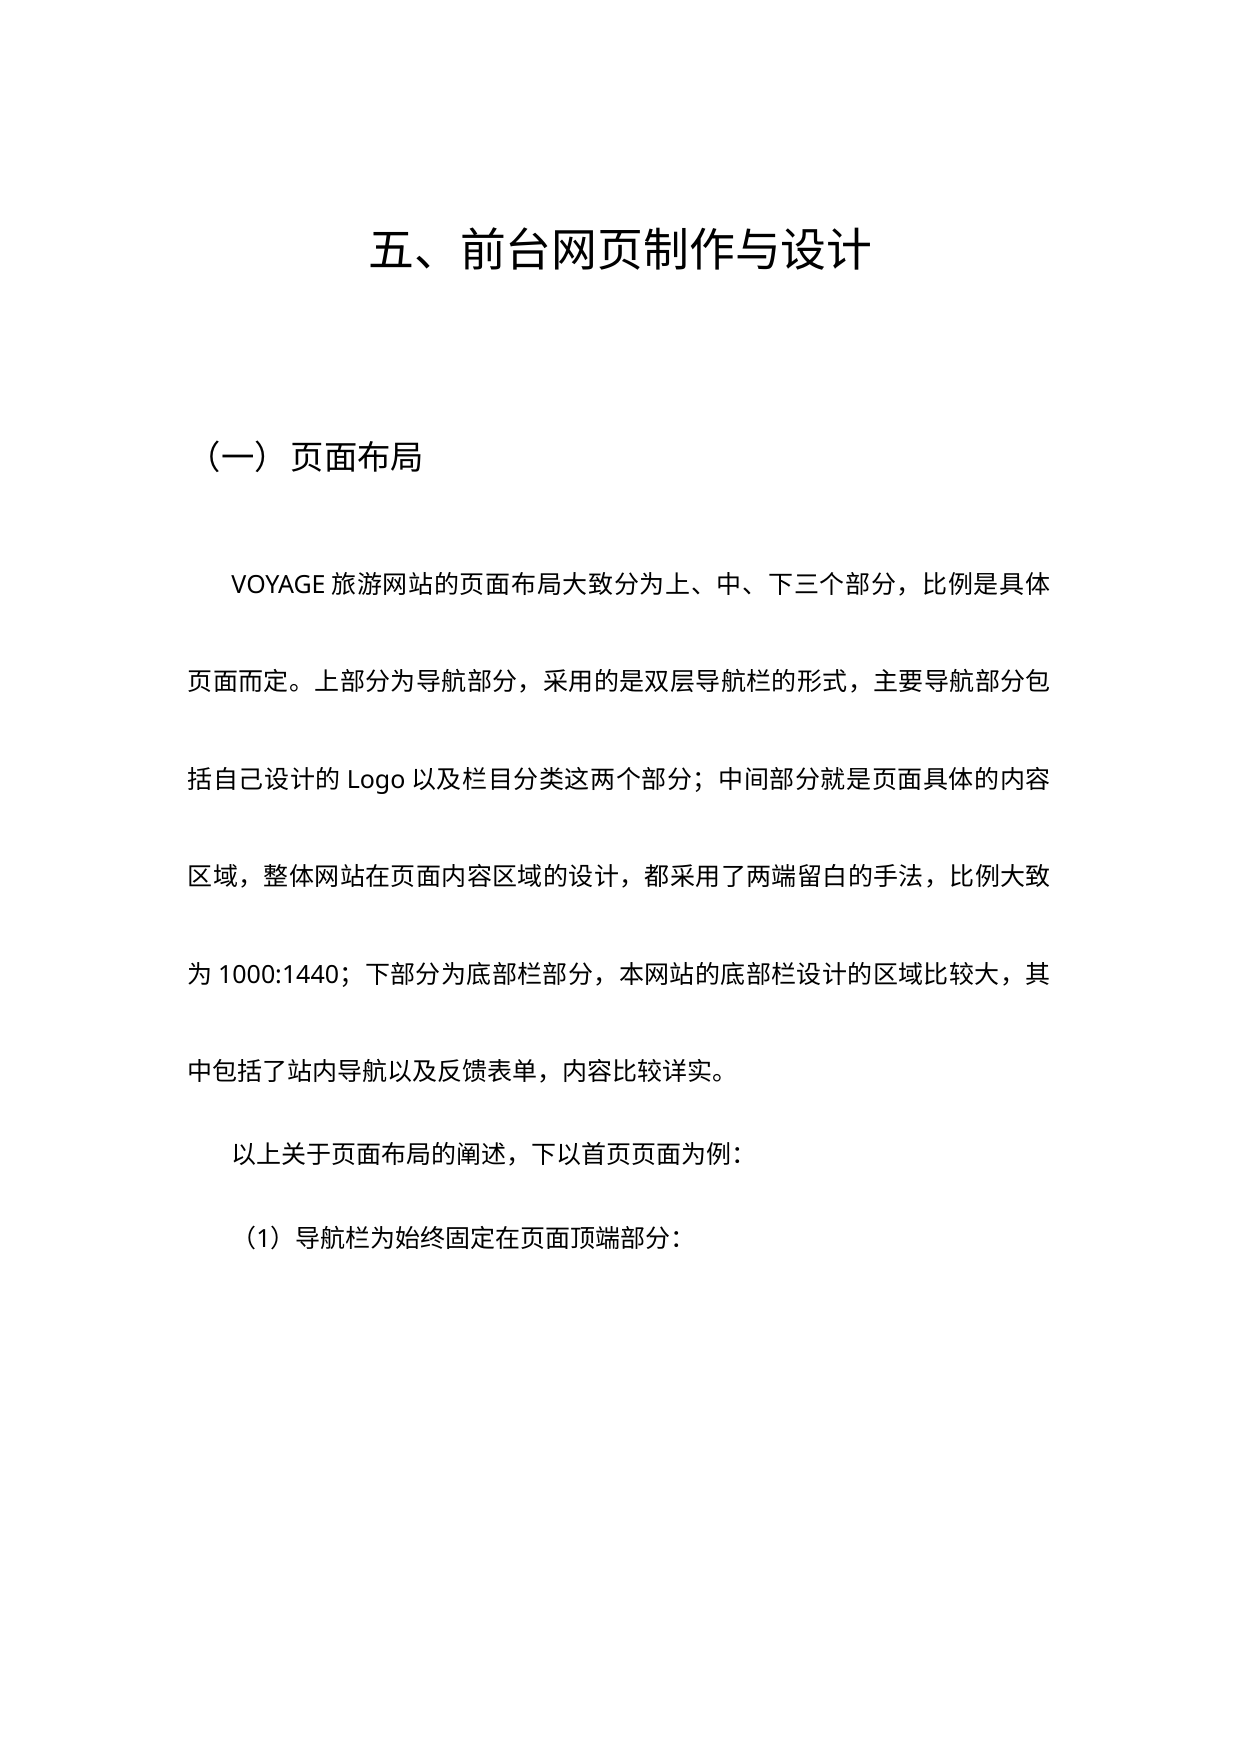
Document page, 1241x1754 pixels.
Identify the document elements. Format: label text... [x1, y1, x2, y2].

text VOYAGE旅游网站的页面布局大致分为上、中、下三个部分，比例是具体页面而定。上部分为导航部分，采用的是双层导航栏的形式，主要导航部分包括自己设计的Logo以及栏目分类这两个部分；中间部分就是页面具体的内容区域，整体网站在页面内容区域的设计，都采用了两端留白的手法，比例大致为1000:1440；下部分为底部栏部分，本网站的底部栏设计的区域比较大，其中包括了站内导航以及反馈表单，内容比较详实。 [187, 550, 1053, 1102]
subtitle 页面布局 [187, 423, 1053, 488]
text （1）导航栏为始终固定在页面顶端部分： [187, 1204, 1053, 1269]
text 以上关于页面布局的阐述，下以首页页面为例： [187, 1121, 1053, 1186]
subtitle 五、前台网页制作与设计 [187, 197, 1053, 295]
